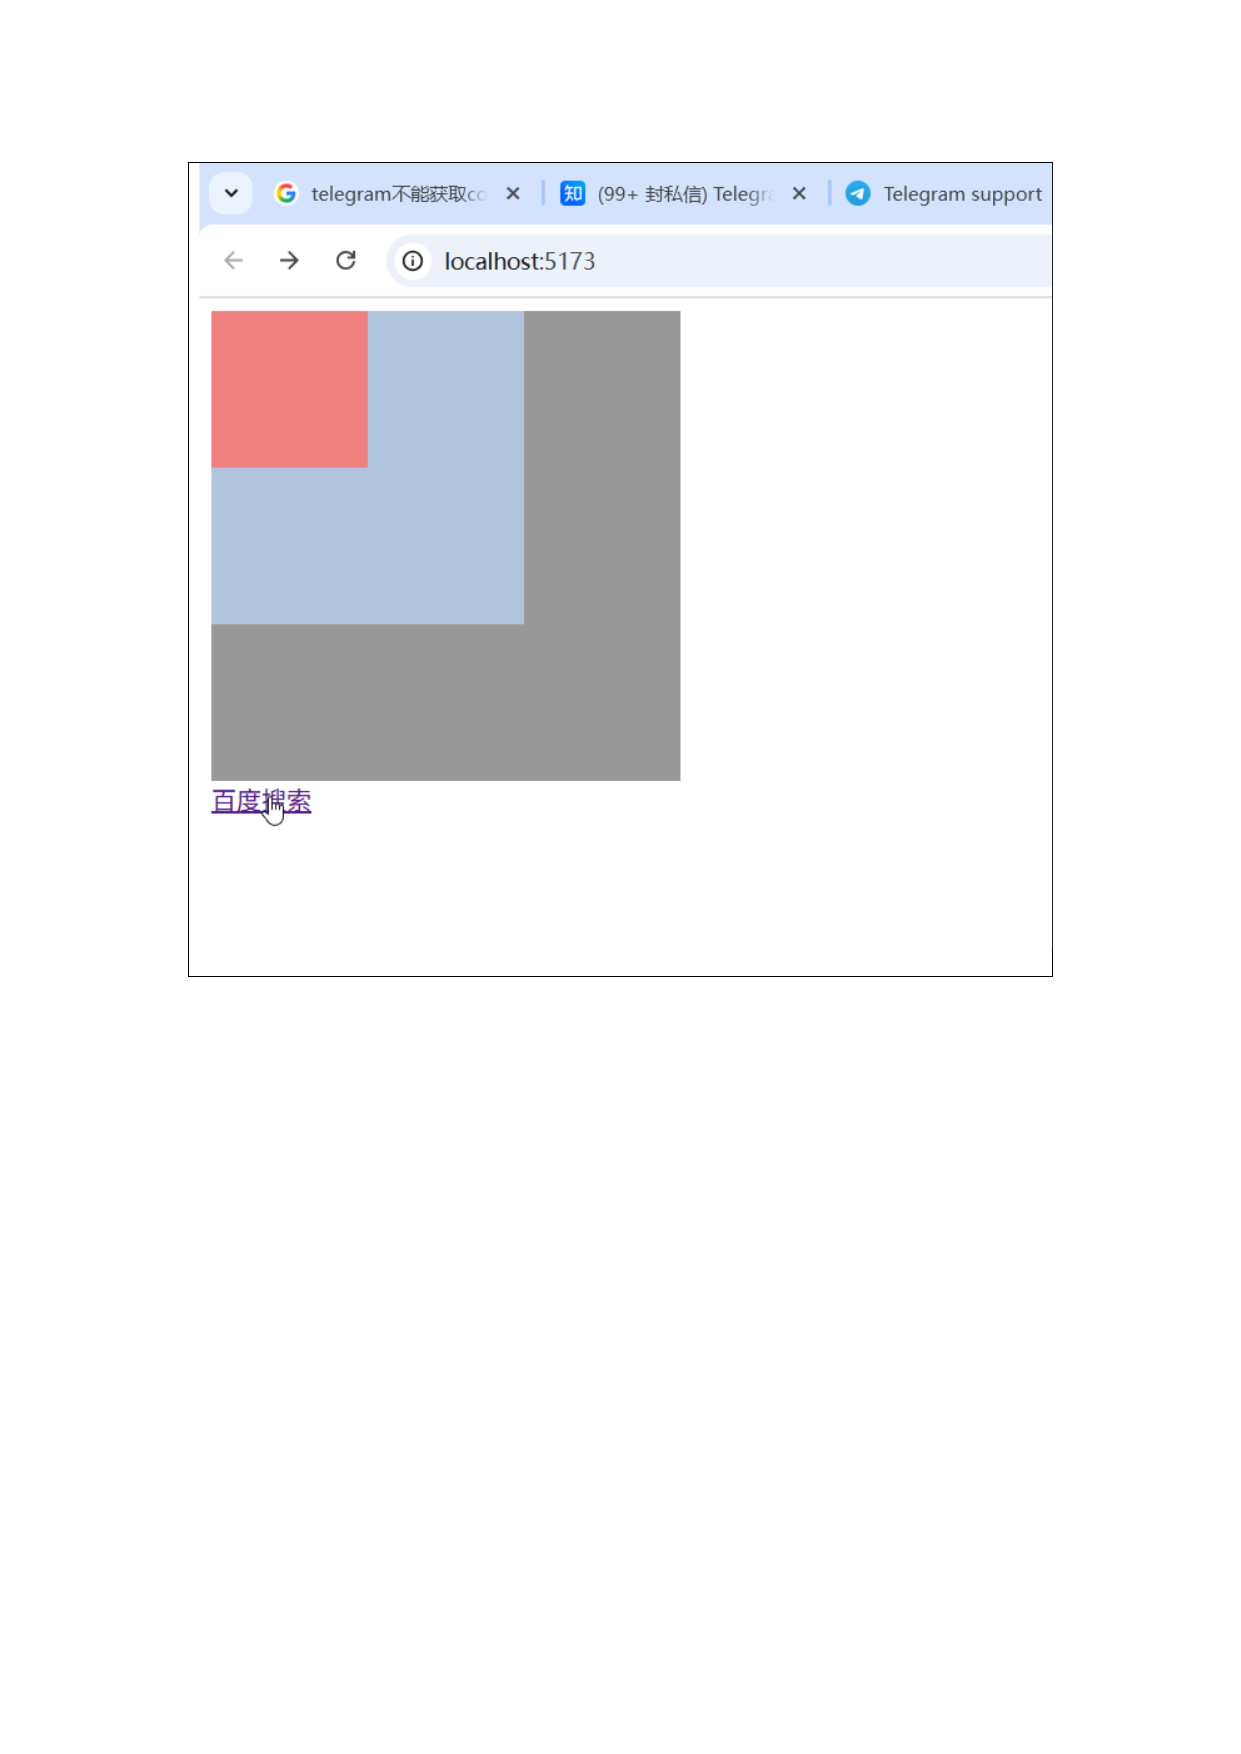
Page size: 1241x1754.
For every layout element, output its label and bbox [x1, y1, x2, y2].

picture [199, 163, 1053, 949]
table_cell [189, 163, 1052, 976]
